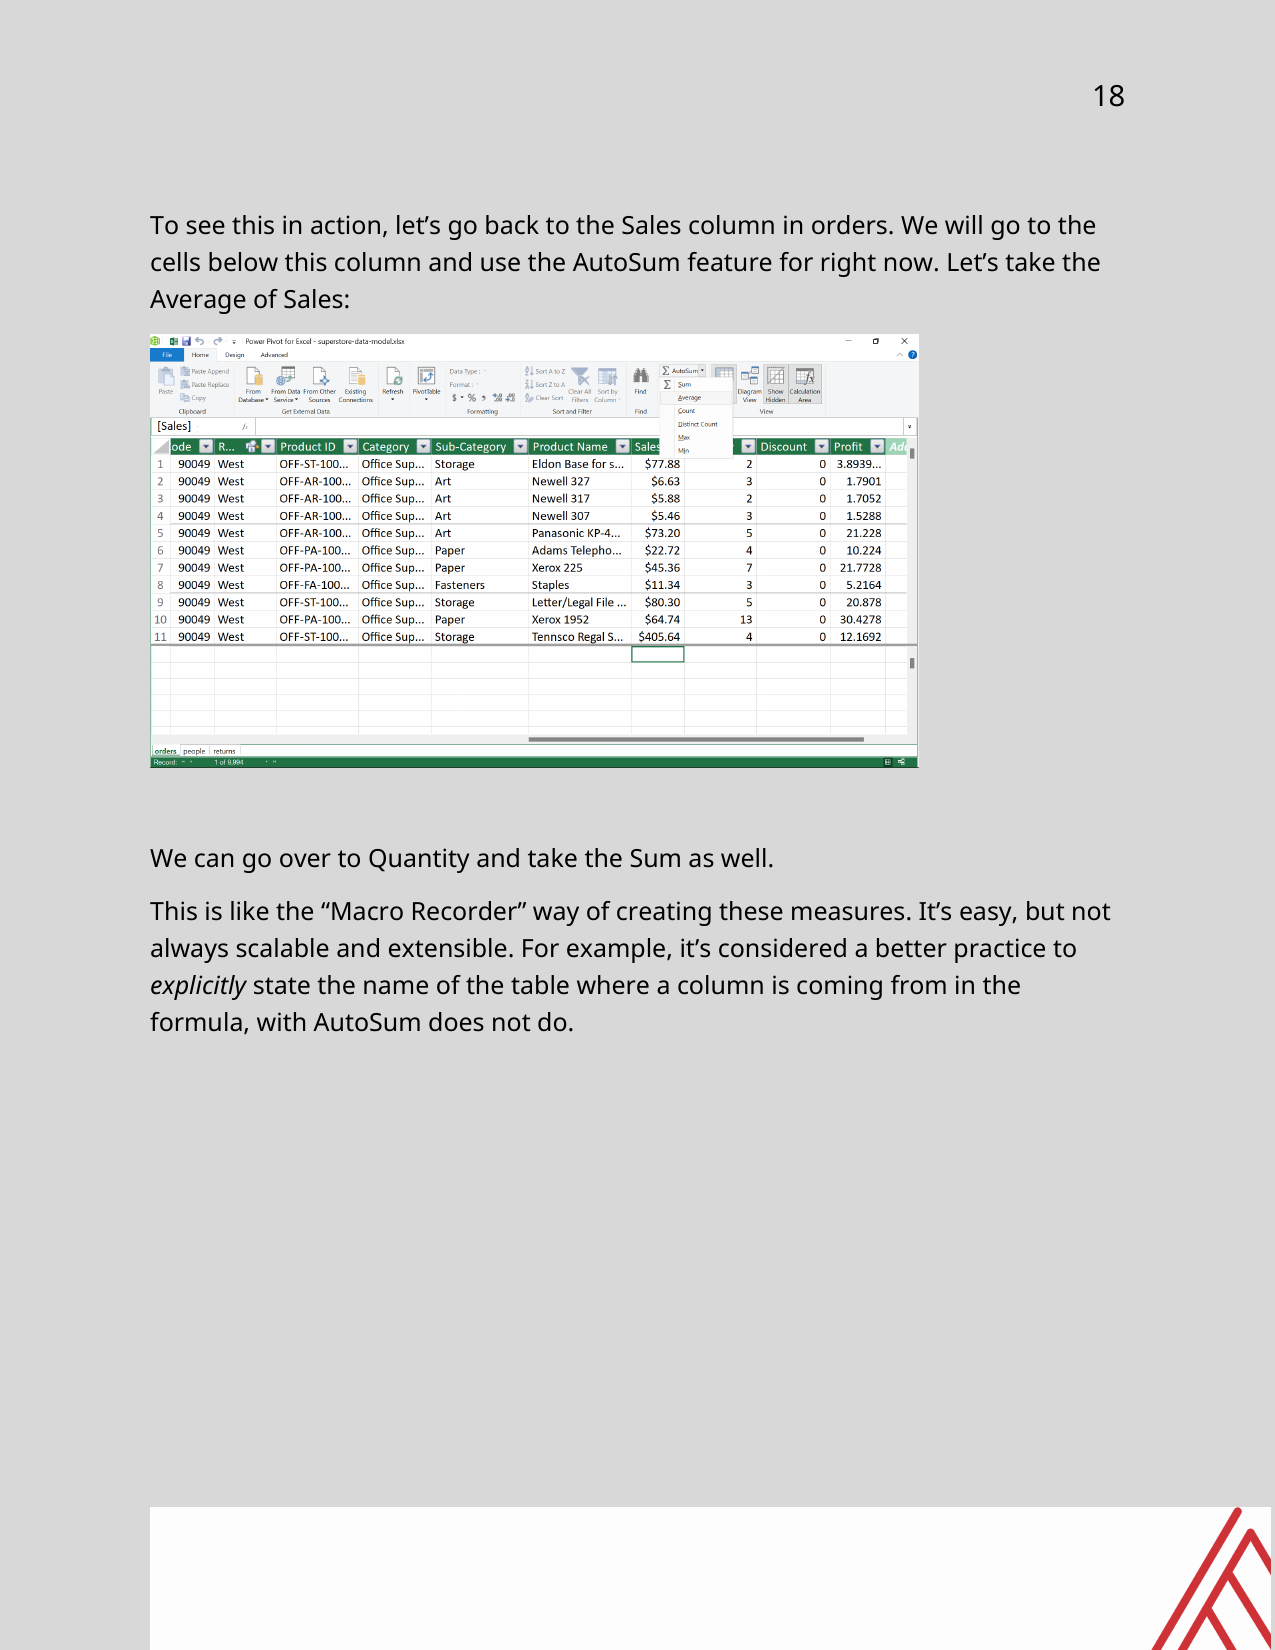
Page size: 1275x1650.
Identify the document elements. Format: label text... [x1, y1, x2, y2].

text To see this in action, let’s go back to the Sales column in orders. We will go to the cells below this column and use the AutoSum feature for right now. Let’s take the Average of Sales: [150, 208, 1125, 315]
text This is like the “Macro Recorder” way of creating these measures. It’s easy, but not always scalable and extensible. For example, it’s considered a better practice to explicitly state the name of the table where a column is coming from in the formula, with AutoSum does not do. [150, 894, 1125, 1038]
text We can go over to Quantity and take the Sum as well. [150, 841, 1125, 874]
picture [150, 334, 919, 768]
picture [150, 1507, 1271, 1650]
